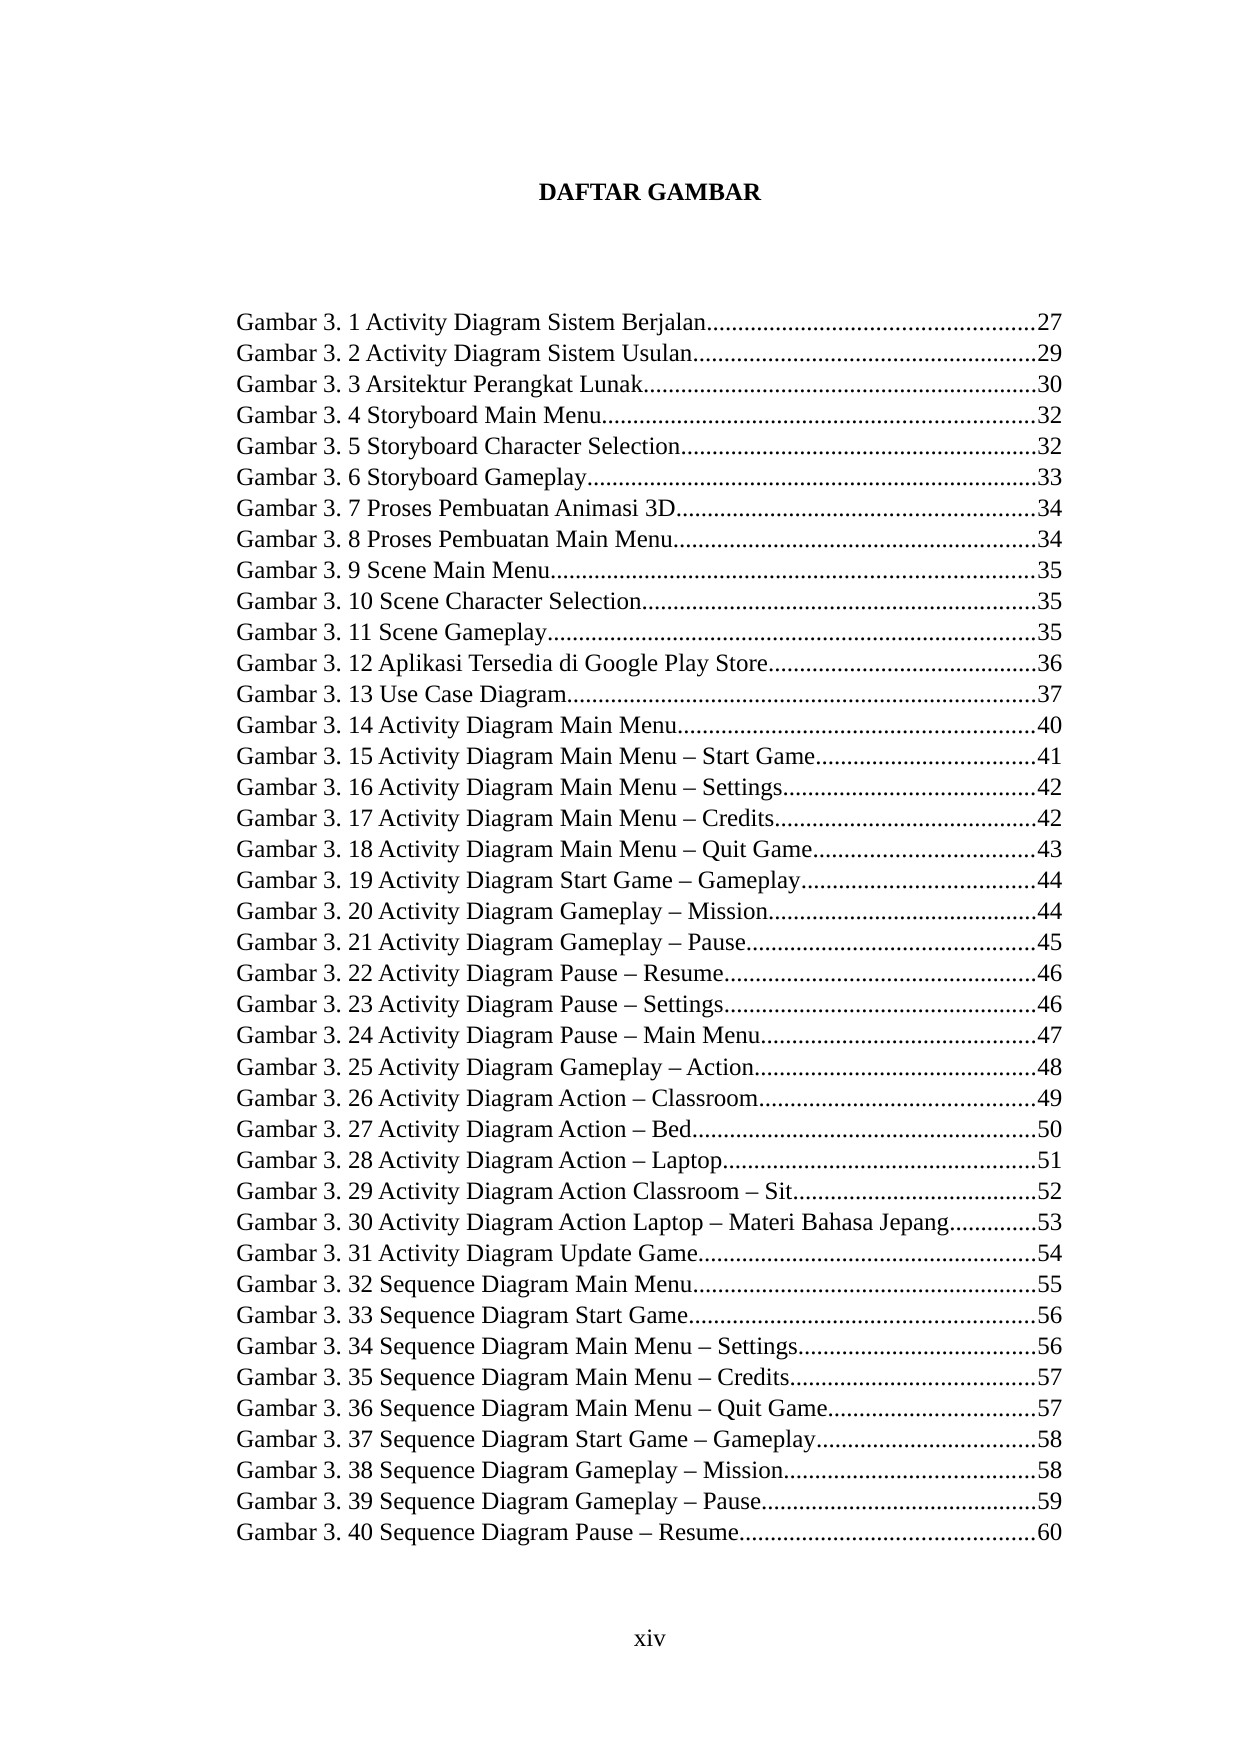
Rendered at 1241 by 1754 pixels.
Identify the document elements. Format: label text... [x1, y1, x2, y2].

text Gambar 3. 27 Activity Diagram Action – Bed 50 [236, 1114, 1063, 1142]
text Gambar 3. 13 Use Case Diagram 37 [236, 679, 1063, 708]
text Gambar 3. 11 Scene Gameplay 35 [236, 617, 1063, 646]
text Gambar 3. 39 Sequence Diagram Gameplay – Pause 59 [236, 1486, 1063, 1515]
text Gambar 3. 32 Sequence Diagram Main Menu 55 [236, 1269, 1063, 1298]
text Gambar 3. 10 Scene Character Selection 35 [236, 586, 1063, 615]
text Gambar 3. 26 Activity Diagram Action – Classroom 49 [236, 1083, 1063, 1111]
text Gambar 3. 15 Activity Diagram Main Menu – Start Game 41 [236, 741, 1063, 770]
text Gambar 3. 28 Activity Diagram Action – Laptop 51 [236, 1145, 1063, 1173]
subtitle DAFTAR GAMBAR [236, 177, 1063, 206]
text Gambar 3. 16 Activity Diagram Main Menu – Settings 42 [236, 772, 1063, 801]
text Gambar 3. 30 Activity Diagram Action Laptop – Materi Bahasa Jepang 53 [236, 1207, 1063, 1236]
text Gambar 3. 35 Sequence Diagram Main Menu – Credits 57 [236, 1362, 1063, 1391]
text Gambar 3. 37 Sequence Diagram Start Game – Gameplay 58 [236, 1424, 1063, 1453]
text Gambar 3. 2 Activity Diagram Sistem Usulan 29 [236, 338, 1063, 366]
text Gambar 3. 3 Arsitektur Perangkat Lunak 30 [236, 369, 1063, 397]
text Gambar 3. 38 Sequence Diagram Gameplay – Mission 58 [236, 1455, 1063, 1484]
text Gambar 3. 6 Storyboard Gameplay 33 [236, 462, 1063, 491]
text Gambar 3. 23 Activity Diagram Pause – Settings 46 [236, 989, 1063, 1018]
text Gambar 3. 20 Activity Diagram Gameplay – Mission 44 [236, 896, 1063, 925]
text Gambar 3. 7 Proses Pembuatan Animasi 3D 34 [236, 493, 1063, 522]
text Gambar 3. 9 Scene Main Menu 35 [236, 555, 1063, 584]
text Gambar 3. 17 Activity Diagram Main Menu – Credits 42 [236, 803, 1063, 832]
text Gambar 3. 34 Sequence Diagram Main Menu – Settings 56 [236, 1331, 1063, 1360]
text Gambar 3. 31 Activity Diagram Update Game 54 [236, 1238, 1063, 1267]
text Gambar 3. 12 Aplikasi Tersedia di Google Play Store 36 [236, 648, 1063, 677]
text Gambar 3. 24 Activity Diagram Pause – Main Menu 47 [236, 1021, 1063, 1049]
text Gambar 3. 14 Activity Diagram Main Menu 40 [236, 710, 1063, 739]
text Gambar 3. 4 Storyboard Main Menu 32 [236, 400, 1063, 428]
text Gambar 3. 22 Activity Diagram Pause – Resume 46 [236, 958, 1063, 987]
text Gambar 3. 36 Sequence Diagram Main Menu – Quit Game 57 [236, 1393, 1063, 1422]
text Gambar 3. 1 Activity Diagram Sistem Berjalan 27 [236, 307, 1063, 335]
text Gambar 3. 25 Activity Diagram Gameplay – Action 48 [236, 1052, 1063, 1080]
text Gambar 3. 33 Sequence Diagram Start Game 56 [236, 1300, 1063, 1329]
text Gambar 3. 19 Activity Diagram Start Game – Gameplay 44 [236, 865, 1063, 894]
text Gambar 3. 29 Activity Diagram Action Classroom – Sit 52 [236, 1176, 1063, 1204]
text Gambar 3. 21 Activity Diagram Gameplay – Pause 45 [236, 927, 1063, 956]
text Gambar 3. 18 Activity Diagram Main Menu – Quit Game 43 [236, 834, 1063, 863]
text Gambar 3. 8 Proses Pembuatan Main Menu 34 [236, 524, 1063, 553]
text Gambar 3. 40 Sequence Diagram Pause – Resume 60 [236, 1517, 1063, 1546]
text Gambar 3. 5 Storyboard Character Selection 32 [236, 431, 1063, 459]
